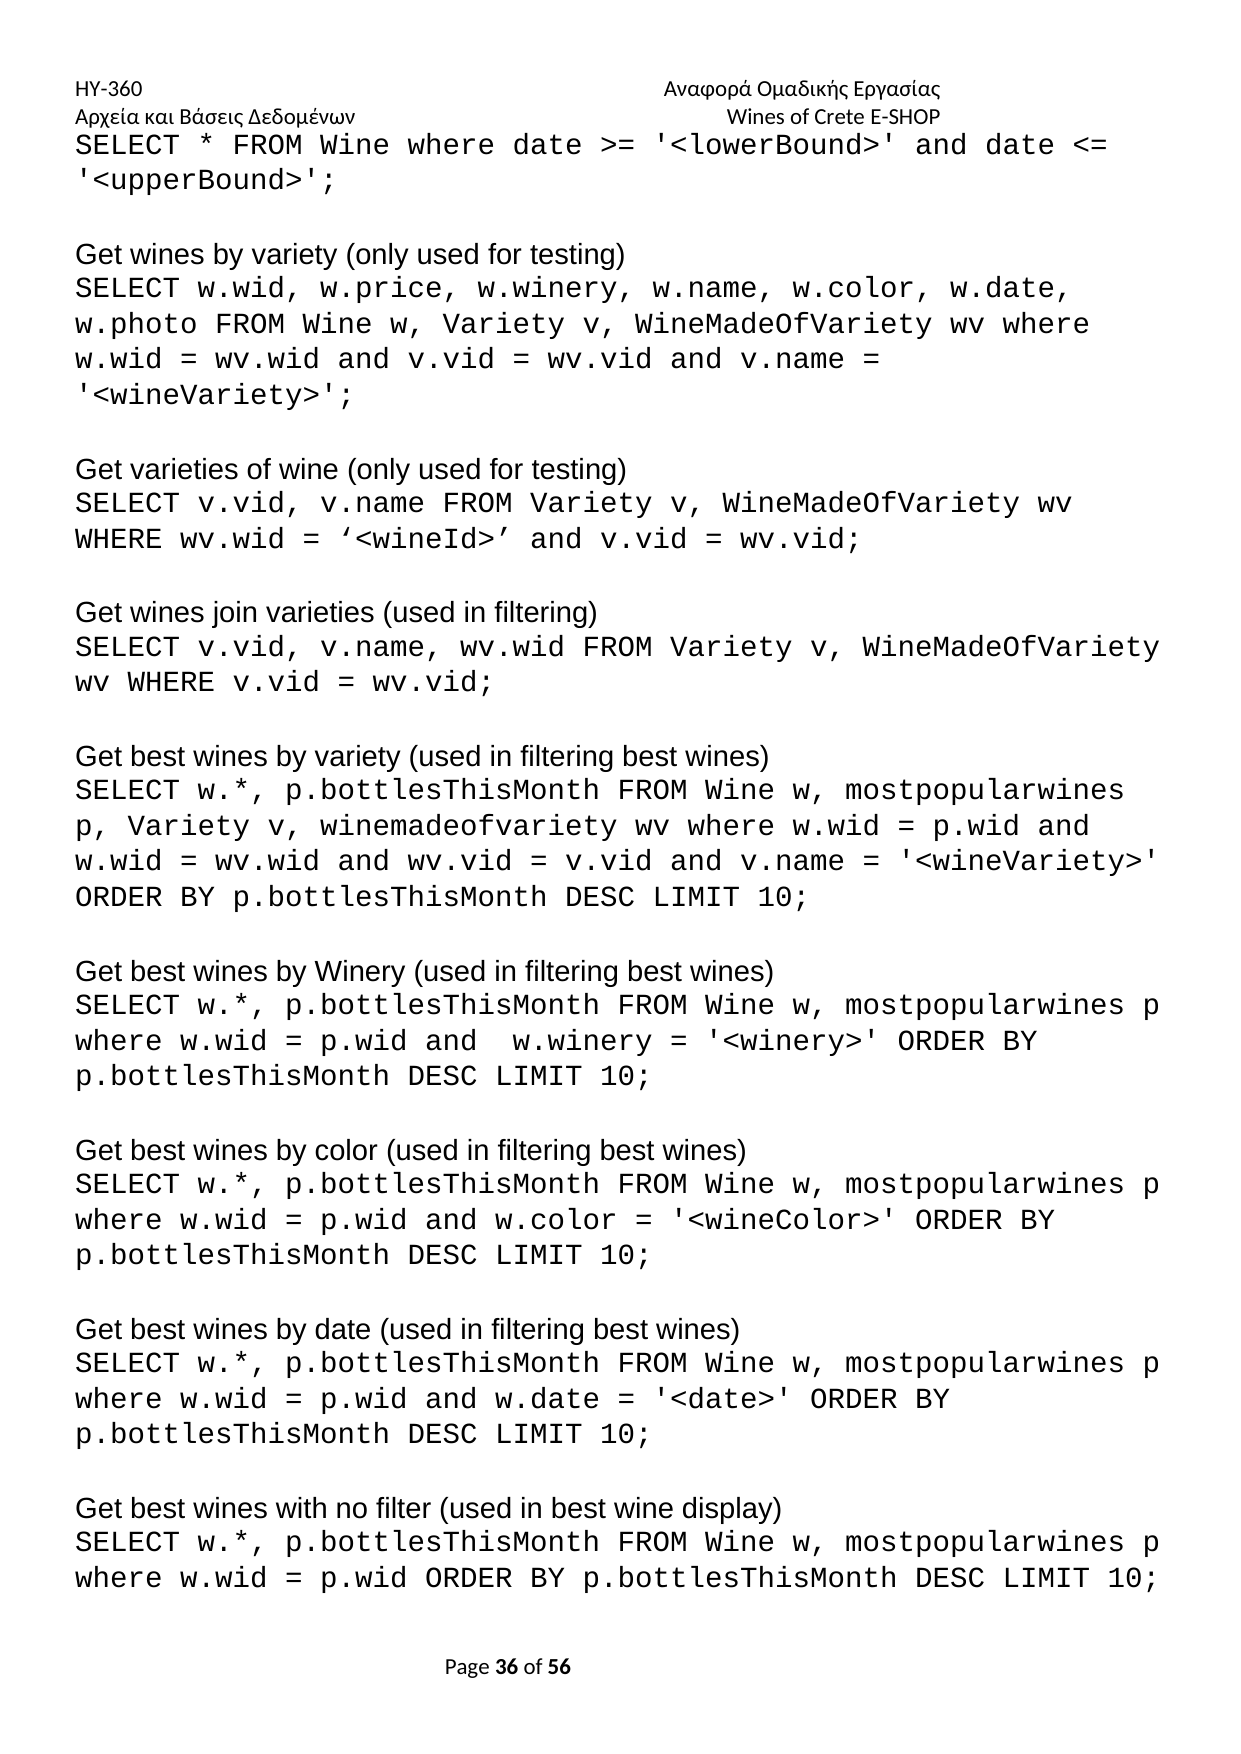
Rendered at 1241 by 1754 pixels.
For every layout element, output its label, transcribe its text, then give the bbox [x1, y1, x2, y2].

list Get best wines by Winery (used in filtering best wines) SELECT w.*, p.bottlesThisMonth FROM Wine w, mostpopularwines p where w.wid = p.wid and w.winery = '<winery>' ORDER BY p.bottlesThisMonth DESC LIMIT 10; [75, 954, 1165, 1094]
list SELECT * FROM Wine where date >= '<lowerBound>' and date <= '<upperBound>'; [75, 130, 1165, 198]
list Get best wines by date (used in filtering best wines) SELECT w.*, p.bottlesThisMonth FROM Wine w, mostpopularwines p where w.wid = p.wid and w.date = '<date>' ORDER BY p.bottlesThisMonth DESC LIMIT 10; [75, 1312, 1165, 1453]
list Get wines join varieties (used in filtering) SELECT v.vid, v.name, wv.wid FROM Variety v, WineMadeOfVariety wv WHERE v.vid = wv.vid; [75, 596, 1165, 700]
list Get varieties of wine (only used for testing) SELECT v.vid, v.name FROM Variety v, WineMadeOfVariety wv WHERE wv.wid = ‘<wineId>’ and v.vid = wv.vid; [75, 452, 1165, 557]
list Get best wines by variety (used in filtering best wines) SELECT w.*, p.bottlesThisMonth FROM Wine w, mostpopularwines p, Variety v, winemadeofvariety wv where w.wid = p.wid and w.wid = wv.wid and wv.vid = v.vid and v.name = '<wineVariety>' ORDER BY p.bottlesThisMonth DESC LIMIT 10; [75, 739, 1165, 915]
list Get best wines with no filter (used in best wine display) SELECT w.*, p.bottlesThisMonth FROM Wine w, mostpopularwines p where w.wid = p.wid ORDER BY p.bottlesThisMonth DESC LIMIT 10; [75, 1491, 1165, 1596]
list Get wines by variety (only used for testing) SELECT w.wid, w.price, w.winery, w.name, w.color, w.date, w.photo FROM Wine w, Variety v, WineMadeOfVariety wv where w.wid = wv.wid and v.vid = wv.vid and v.name = '<wineVariety>'; [75, 237, 1165, 413]
list Get best wines by color (used in filtering best wines) SELECT w.*, p.bottlesThisMonth FROM Wine w, mostpopularwines p where w.wid = p.wid and w.color = '<wineColor>' ORDER BY p.bottlesThisMonth DESC LIMIT 10; [75, 1133, 1165, 1273]
